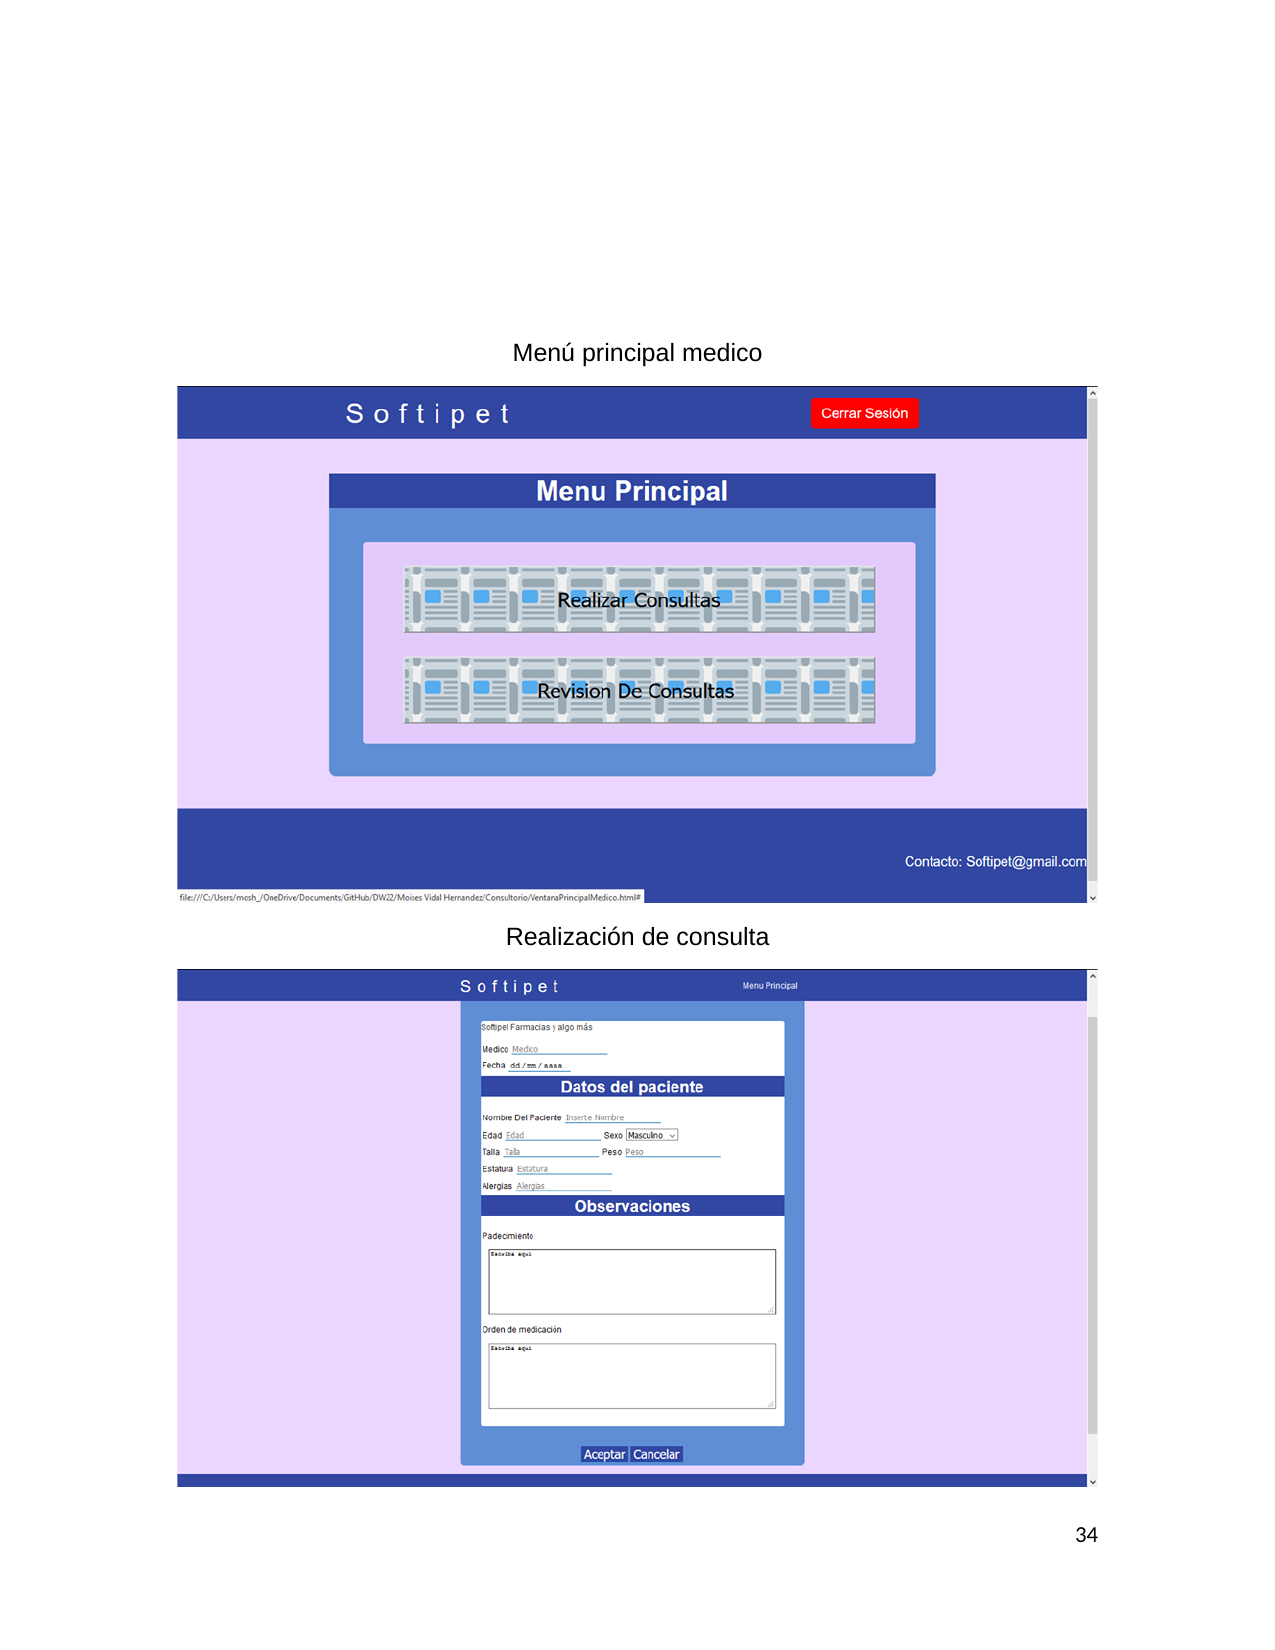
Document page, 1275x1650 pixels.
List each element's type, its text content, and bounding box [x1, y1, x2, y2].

text Realización de consulta [177, 922, 1098, 951]
picture [177, 386, 1098, 903]
text Menú principal medico [177, 338, 1098, 367]
picture [177, 969, 1098, 1487]
